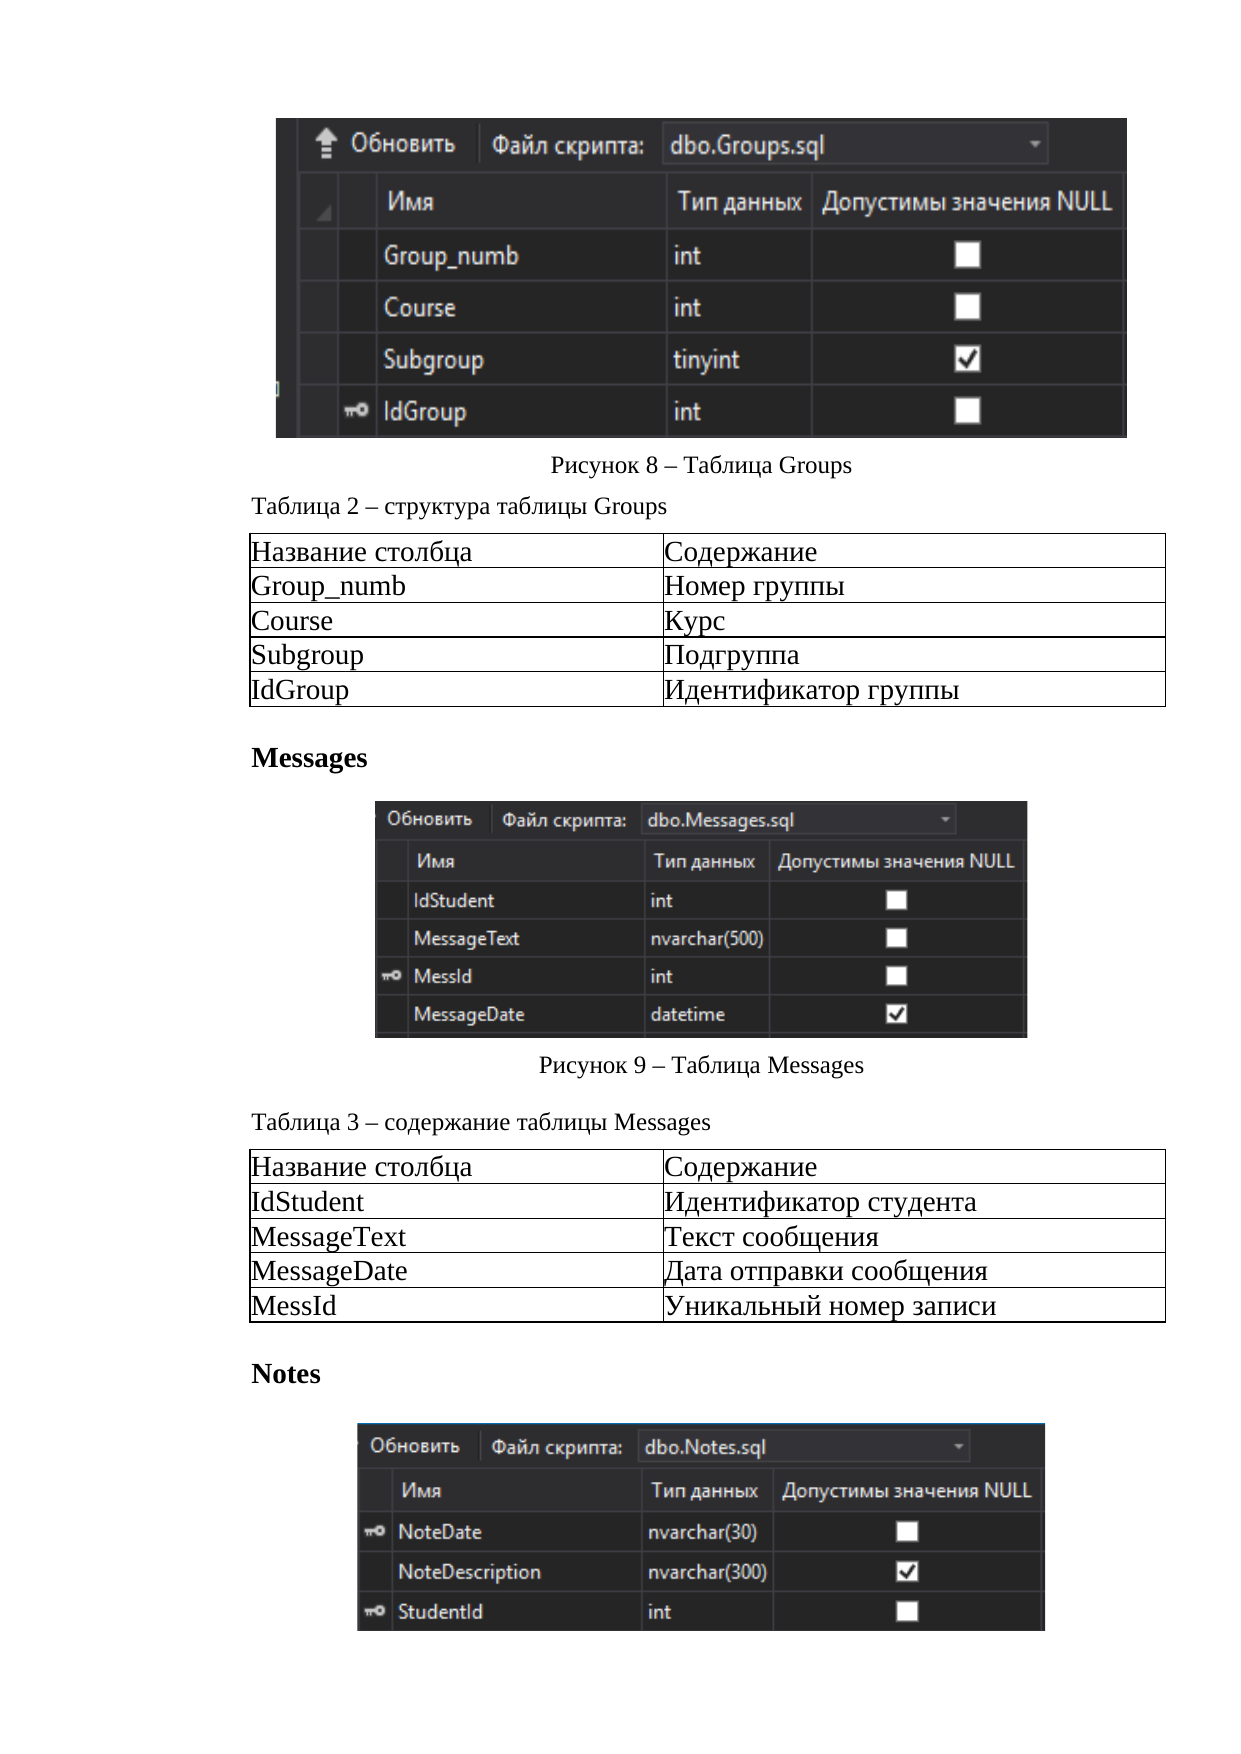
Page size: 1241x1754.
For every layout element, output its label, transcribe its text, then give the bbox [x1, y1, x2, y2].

picture [357, 1423, 1046, 1631]
table_cell Course [251, 603, 663, 636]
table_header Название столбца [251, 1150, 663, 1183]
table_cell Текст сообщения [664, 1219, 1165, 1252]
table_cell MessId [251, 1288, 663, 1321]
text Notes [177, 1356, 1152, 1389]
table_cell Дата отправки сообщения [664, 1253, 1165, 1287]
table_cell Subgroup [251, 638, 663, 671]
table_cell IdStudent [251, 1184, 663, 1218]
table_cell Уникальный номер записи [664, 1288, 1165, 1321]
picture [275, 118, 1127, 438]
table_cell Курс [664, 603, 1165, 636]
table_cell Group_numb [251, 568, 663, 602]
table_cell Идентификатор группы [664, 672, 1165, 706]
text Рисунок 9 – Таблица Messages [177, 1050, 1152, 1078]
text Messages [177, 740, 1152, 774]
text Таблица 2 – структура таблицы Groups [177, 491, 1152, 520]
text Рисунок 8 – Таблица Groups [177, 450, 1152, 479]
table_cell Подгруппа [664, 638, 1165, 671]
table_cell MessageDate [251, 1253, 663, 1287]
text Таблица 3 – содержание таблицы Messages [177, 1107, 1152, 1136]
table_cell IdGroup [251, 672, 663, 706]
table_cell Идентификатор студента [664, 1184, 1165, 1218]
table_header Содержание [664, 1150, 1165, 1183]
table_header Содержание [664, 534, 1165, 567]
table_cell MessageText [251, 1219, 663, 1252]
table_header Название столбца [251, 534, 663, 567]
table_cell Номер группы [664, 568, 1165, 602]
picture [375, 801, 1028, 1038]
